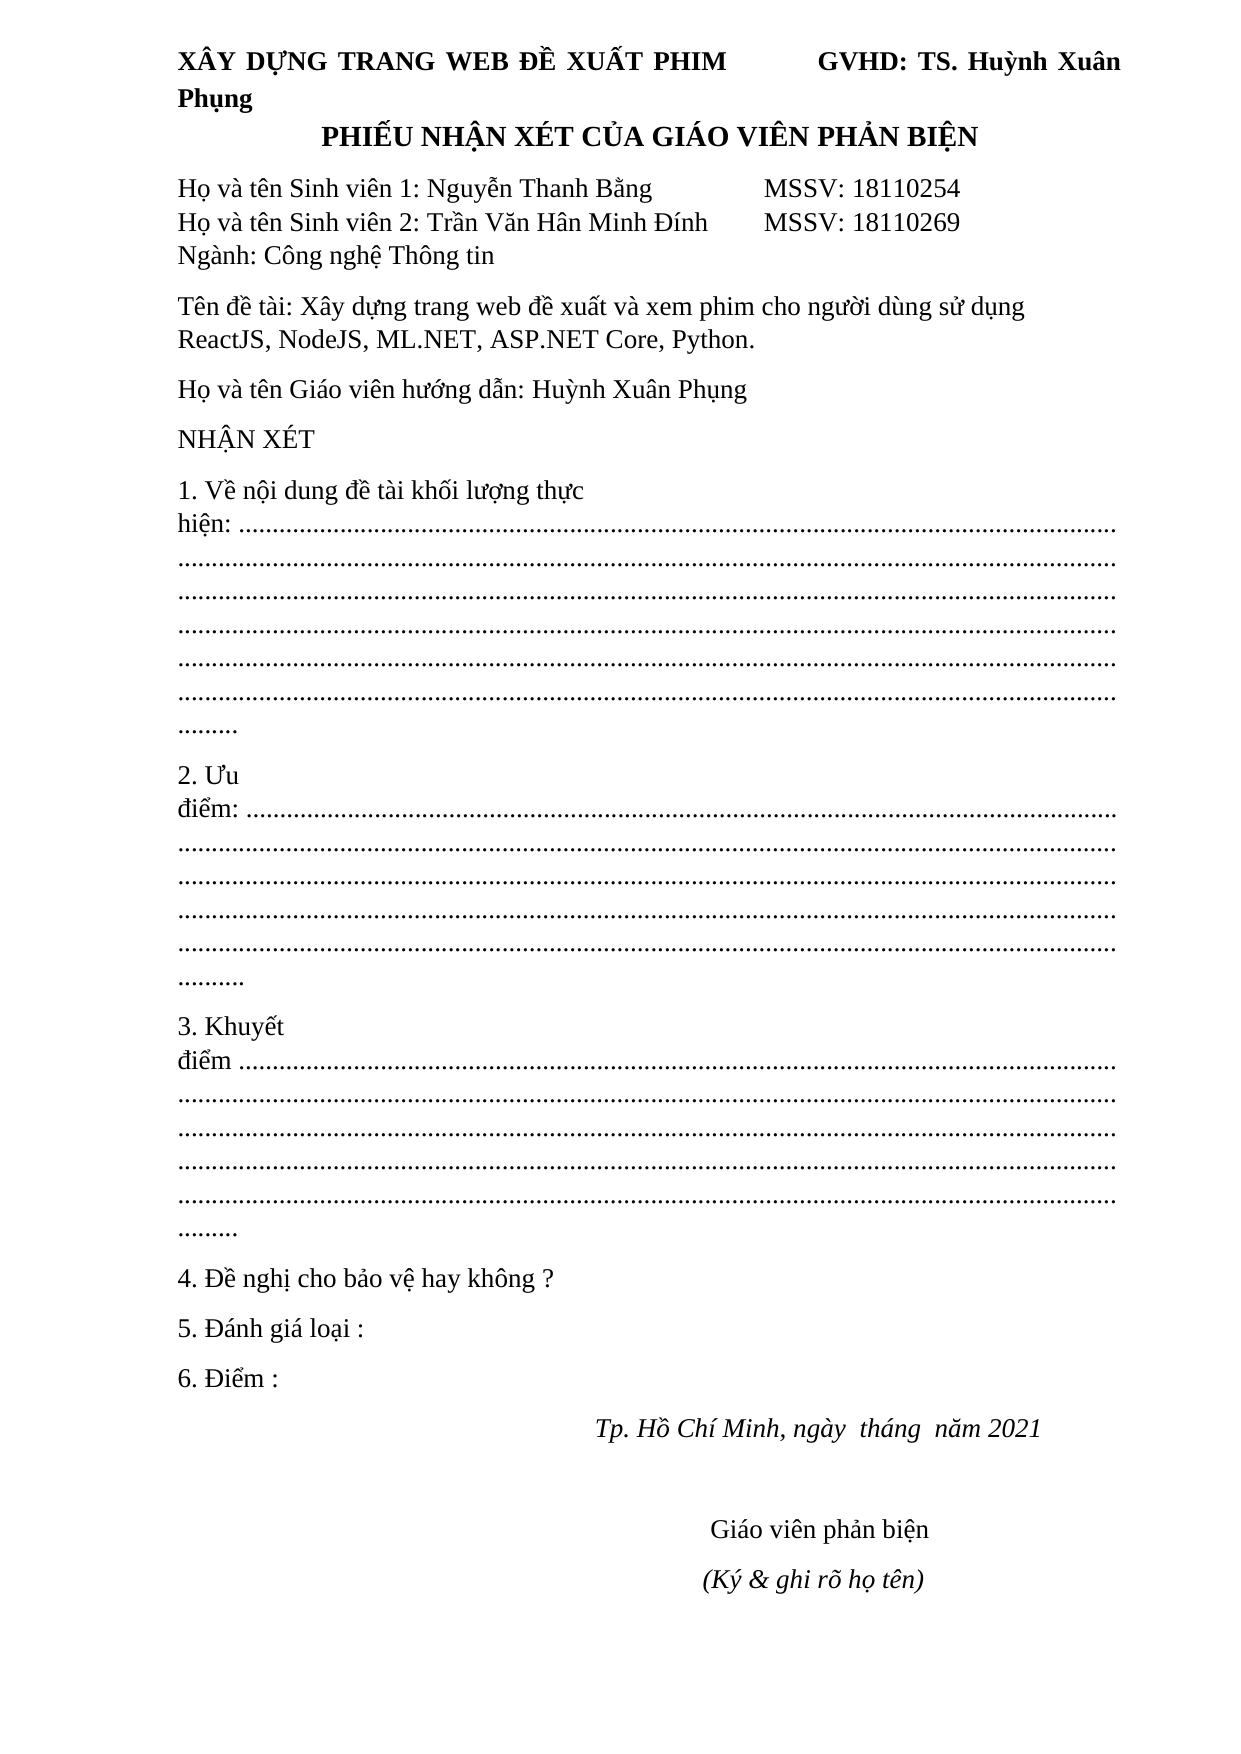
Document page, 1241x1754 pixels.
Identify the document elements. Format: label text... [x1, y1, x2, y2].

text 4. Đề nghị cho bảo vệ hay không ? [177, 1262, 1122, 1293]
text PHIẾU NHẬN XÉT CỦA GIÁO VIÊN PHẢN BIỆN [177, 119, 1122, 153]
table_cell Họ và tên Sinh viên 2: Trần Văn Hân Minh Đính [177, 206, 752, 239]
table_header MSSV: 18110254 [753, 173, 1121, 206]
text 3. Khuyết điểm ....................................................................................................................................................................................................................................................................................................................................................................................................................................................................................................................................................................................................................................................................................................................... [177, 1010, 1122, 1243]
text Tp. Hồ Chí Minh, ngày tháng năm 2021 [517, 1412, 1122, 1443]
text 1. Về nội dung đề tài khối lượng thực hiện: .................................................................................................................................................................................................................................................................................................................................................................................................................................................................................................................................................................................................................................................................................................................................................................................................................................................................. [177, 474, 1122, 740]
text NHẬN XÉT [177, 424, 1122, 455]
text Ngành: Công nghệ Thông tin [177, 239, 1122, 271]
table_cell MSSV: 18110269 [753, 206, 1121, 239]
text 5. Đánh giá loại : [177, 1312, 1122, 1343]
text (Ký & ghi rõ họ tên) [627, 1563, 1122, 1594]
text Họ và tên Giáo viên hướng dẫn: Huỳnh Xuân Phụng [177, 373, 1122, 404]
text Giáo viên phản biện [517, 1513, 1122, 1544]
text 2. Ưu điểm: ....................................................................................................................................................................................................................................................................................................................................................................................................................................................................................................................................................................................................................................................................................................................... [177, 759, 1122, 991]
text Tên đề tài: Xây dựng trang web đề xuất và xem phim cho người dùng sử dụng ReactJS, NodeJS, ML.NET, ASP.NET Core, Python. [177, 290, 1122, 354]
table_header Họ và tên Sinh viên 1: Nguyễn Thanh Bằng [177, 173, 752, 206]
text 6. Điểm : [177, 1362, 1122, 1393]
